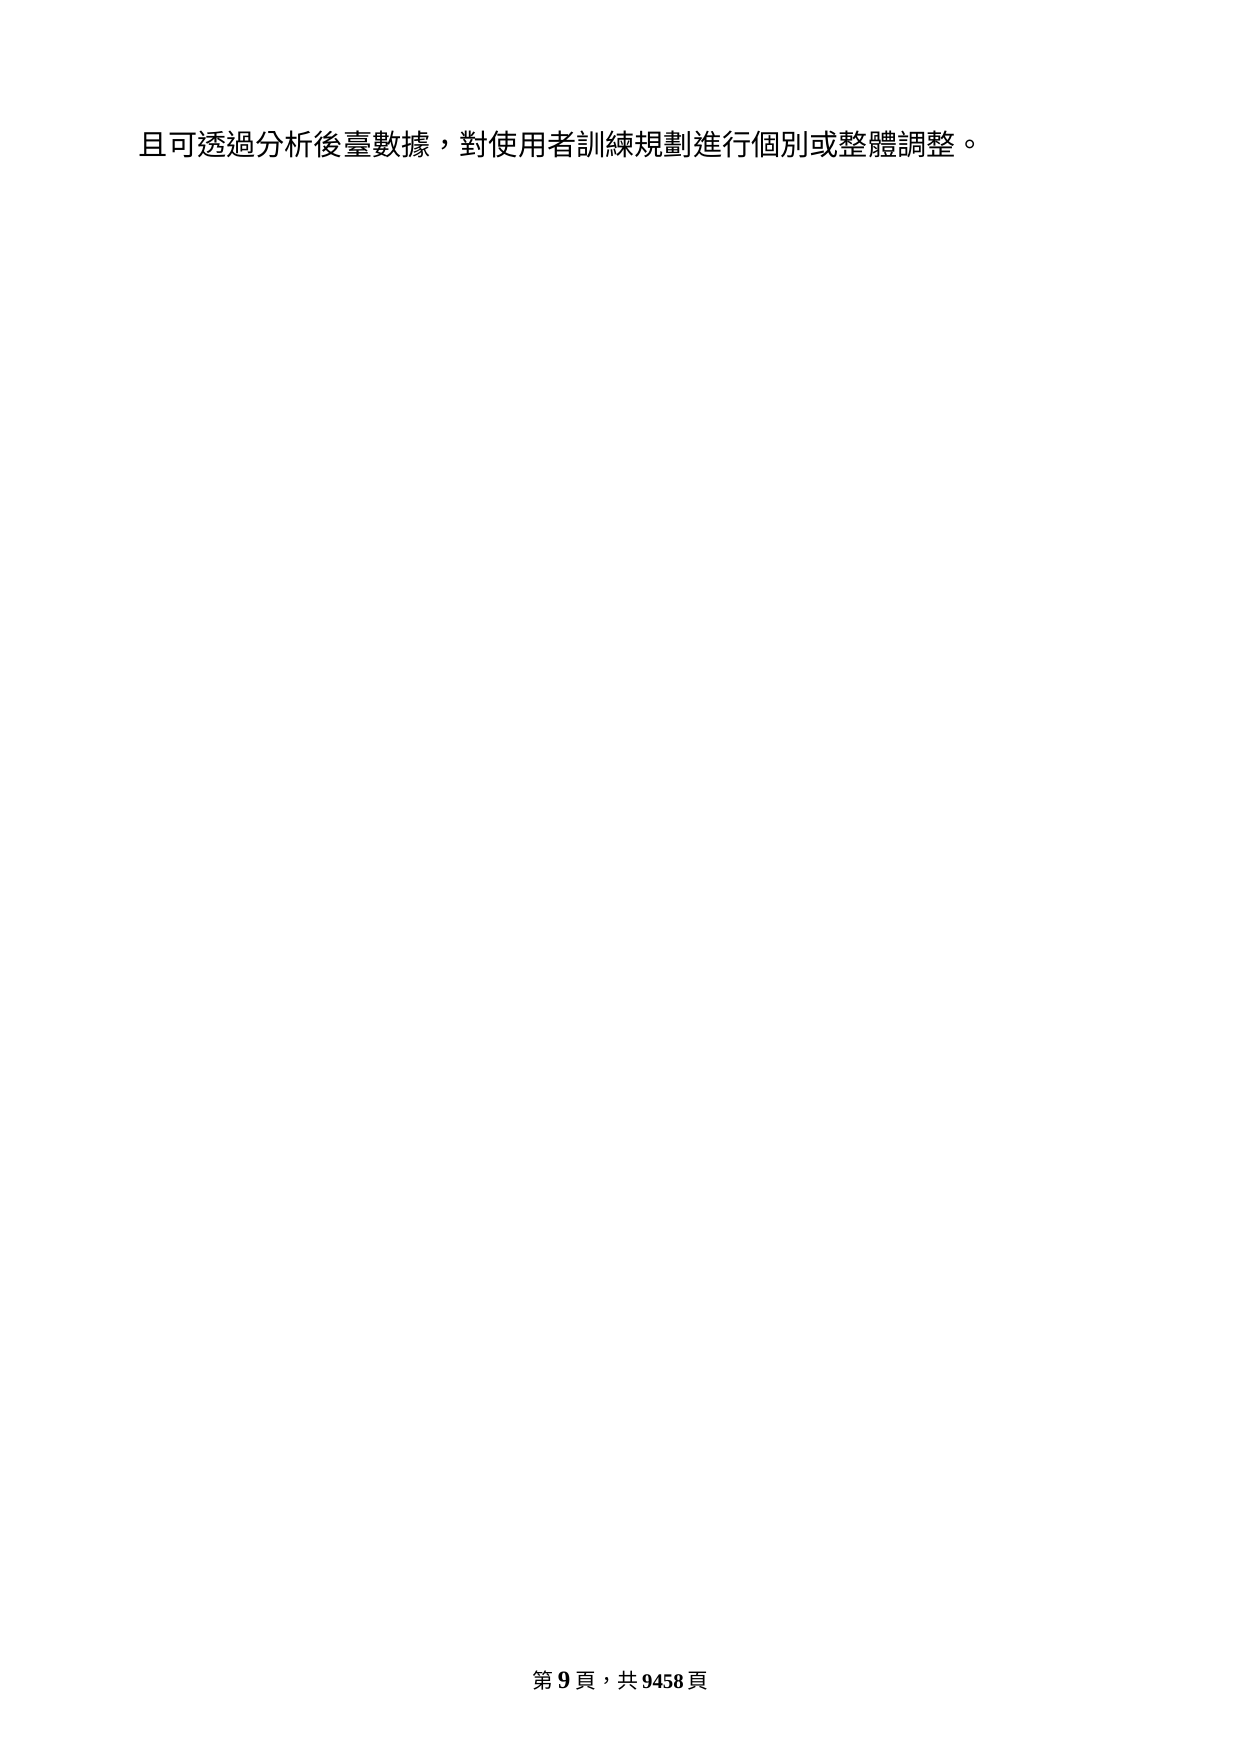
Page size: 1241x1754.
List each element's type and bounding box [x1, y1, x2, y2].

list [89, 103, 1152, 182]
